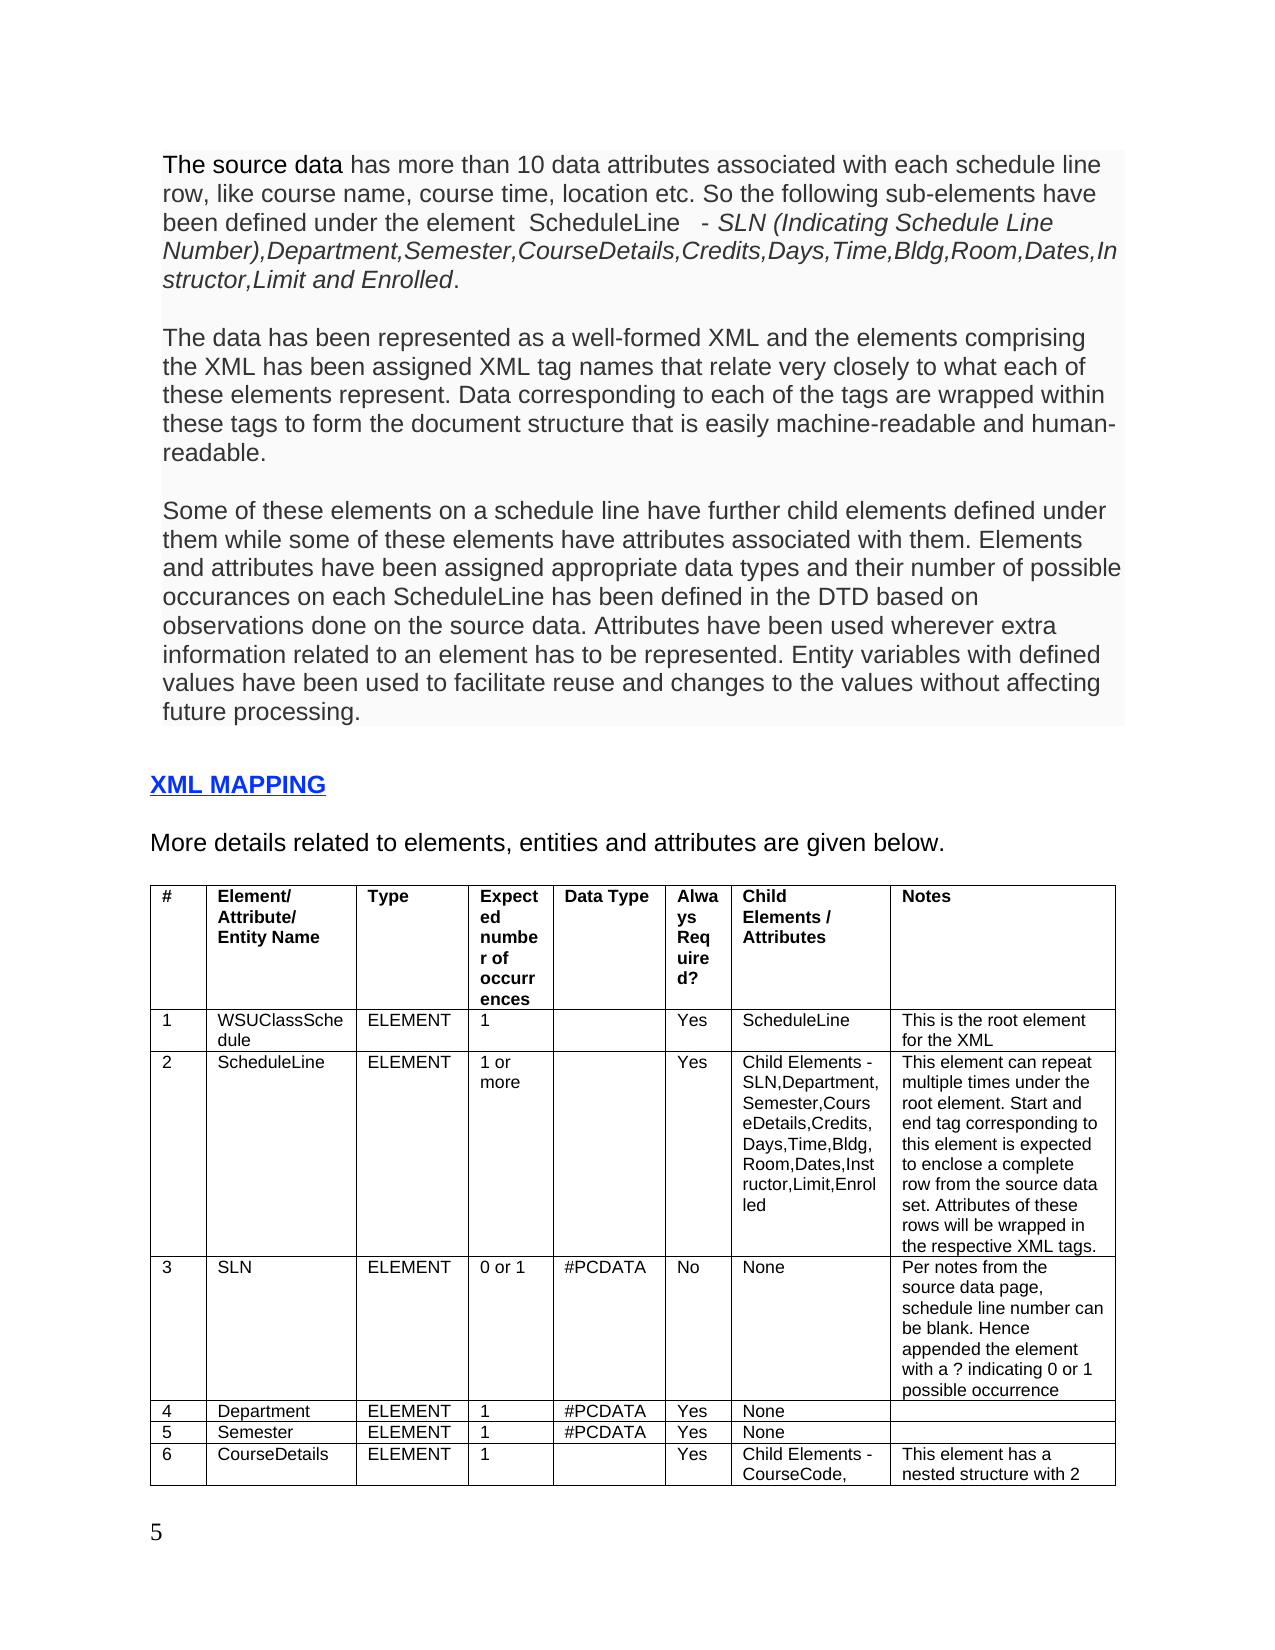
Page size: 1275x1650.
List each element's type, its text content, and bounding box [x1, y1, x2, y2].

table_cell Yes [666, 1422, 731, 1443]
table_cell WSUClassSchedule [207, 1010, 356, 1051]
text The source data has more than 10 data attributes associated with each schedule line row, like course name, course time, location etc. So the following sub-elements have been defined under the element ScheduleLine - SLN (Indicating Schedule Line Number),Department,Semester,CourseDetails,Credits,Days,Time,Bldg,Room,Dates,Instructor,Limit and Enrolled. [162, 150, 1125, 294]
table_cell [732, 1444, 890, 1484]
text The data has been represented as a well-formed XML and the elements comprising the XML has been assigned XML tag names that relate very closely to what each of these elements represent. Data corresponding to each of the tags are wrapped within these tags to form the document structure that is easily machine-readable and human-readable. [162, 323, 1125, 467]
table_cell 6 [151, 1444, 206, 1484]
table_cell 1 [469, 1422, 553, 1443]
table_cell ELEMENT [357, 1422, 468, 1443]
table_cell 1 [469, 1401, 553, 1421]
table_cell 2 [151, 1052, 206, 1256]
table_header Data Type [554, 886, 665, 1009]
table_cell 1 [469, 1444, 553, 1484]
table_cell None [732, 1257, 890, 1400]
table_cell Yes [666, 1052, 731, 1256]
table_cell 1 or more [469, 1052, 553, 1256]
table_cell 1 [151, 1010, 206, 1051]
table_cell #PCDATA [554, 1401, 665, 1421]
table_cell [554, 1010, 665, 1051]
table_header Element/Attribute/Entity Name [207, 886, 356, 1009]
table_cell 3 [151, 1257, 206, 1400]
table_header Notes [891, 886, 1115, 1009]
table_cell 0 or 1 [469, 1257, 553, 1400]
table_cell [554, 1052, 665, 1256]
table_cell ELEMENT [357, 1010, 468, 1051]
table_header Type [357, 886, 468, 1009]
text Some of these elements on a schedule line have further child elements defined under them while some of these elements have attributes associated with them. Elements and attributes have been assigned appropriate data types and their number of possible occurances on each ScheduleLine has been defined in the DTD based on observations done on the source data. Attributes have been used wherever extra information related to an element has to be represented. Entity variables with defined values have been used to facilitate reuse and changes to the values without affecting future processing. [162, 496, 1125, 726]
table_cell #PCDATA [554, 1422, 665, 1443]
table_cell 5 [151, 1422, 206, 1443]
table_cell This is the root element for the XML [891, 1010, 1115, 1051]
table_cell SLN [207, 1257, 356, 1400]
table_cell ScheduleLine [207, 1052, 356, 1256]
table_cell ELEMENT [357, 1257, 468, 1400]
table_cell CourseDetails [207, 1444, 356, 1484]
table_cell [891, 1401, 1115, 1421]
table_cell This element can repeat multiple times under the root element. Start and end tag corresponding to this element is expected to enclose a complete row from the source data set. Attributes of these rows will be wrapped in the respective XML tags. [891, 1052, 1115, 1256]
table_cell Per notes from the source data page, schedule line number can be blank. Hence appended the element with a ? indicating 0 or 1 possible occurrence [891, 1257, 1115, 1400]
text XML MAPPING [150, 770, 1125, 799]
table_cell Yes [666, 1010, 731, 1051]
table_cell ScheduleLine [732, 1010, 890, 1051]
text More details related to elements, entities and attributes are given below. [150, 828, 1125, 856]
table_cell Department [207, 1401, 356, 1421]
table_cell ELEMENT [357, 1401, 468, 1421]
table_cell #PCDATA [554, 1257, 665, 1400]
table_cell Semester [207, 1422, 356, 1443]
table_cell Child Elements - SLN,Department,Semester,CourseDetails,Credits,Days,Time,Bldg,Room,Dates,Instructor,Limit,Enrolled [732, 1052, 890, 1256]
table_cell None [732, 1422, 890, 1443]
table_header # [151, 886, 206, 1009]
table_header Child Elements / Attributes [732, 886, 890, 1009]
table_cell 1 [469, 1010, 553, 1051]
table_cell [554, 1444, 665, 1484]
table_cell Yes [666, 1444, 731, 1484]
table_cell Yes [666, 1401, 731, 1421]
table_cell None [732, 1401, 890, 1421]
table_cell [891, 1422, 1115, 1443]
table_header Always Required? [666, 886, 731, 1009]
table_header Expected number of occurrences [469, 886, 553, 1009]
table_cell ELEMENT [357, 1052, 468, 1256]
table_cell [891, 1444, 1115, 1484]
table_cell 4 [151, 1401, 206, 1421]
table_cell ELEMENT [357, 1444, 468, 1484]
table_cell No [666, 1257, 731, 1400]
